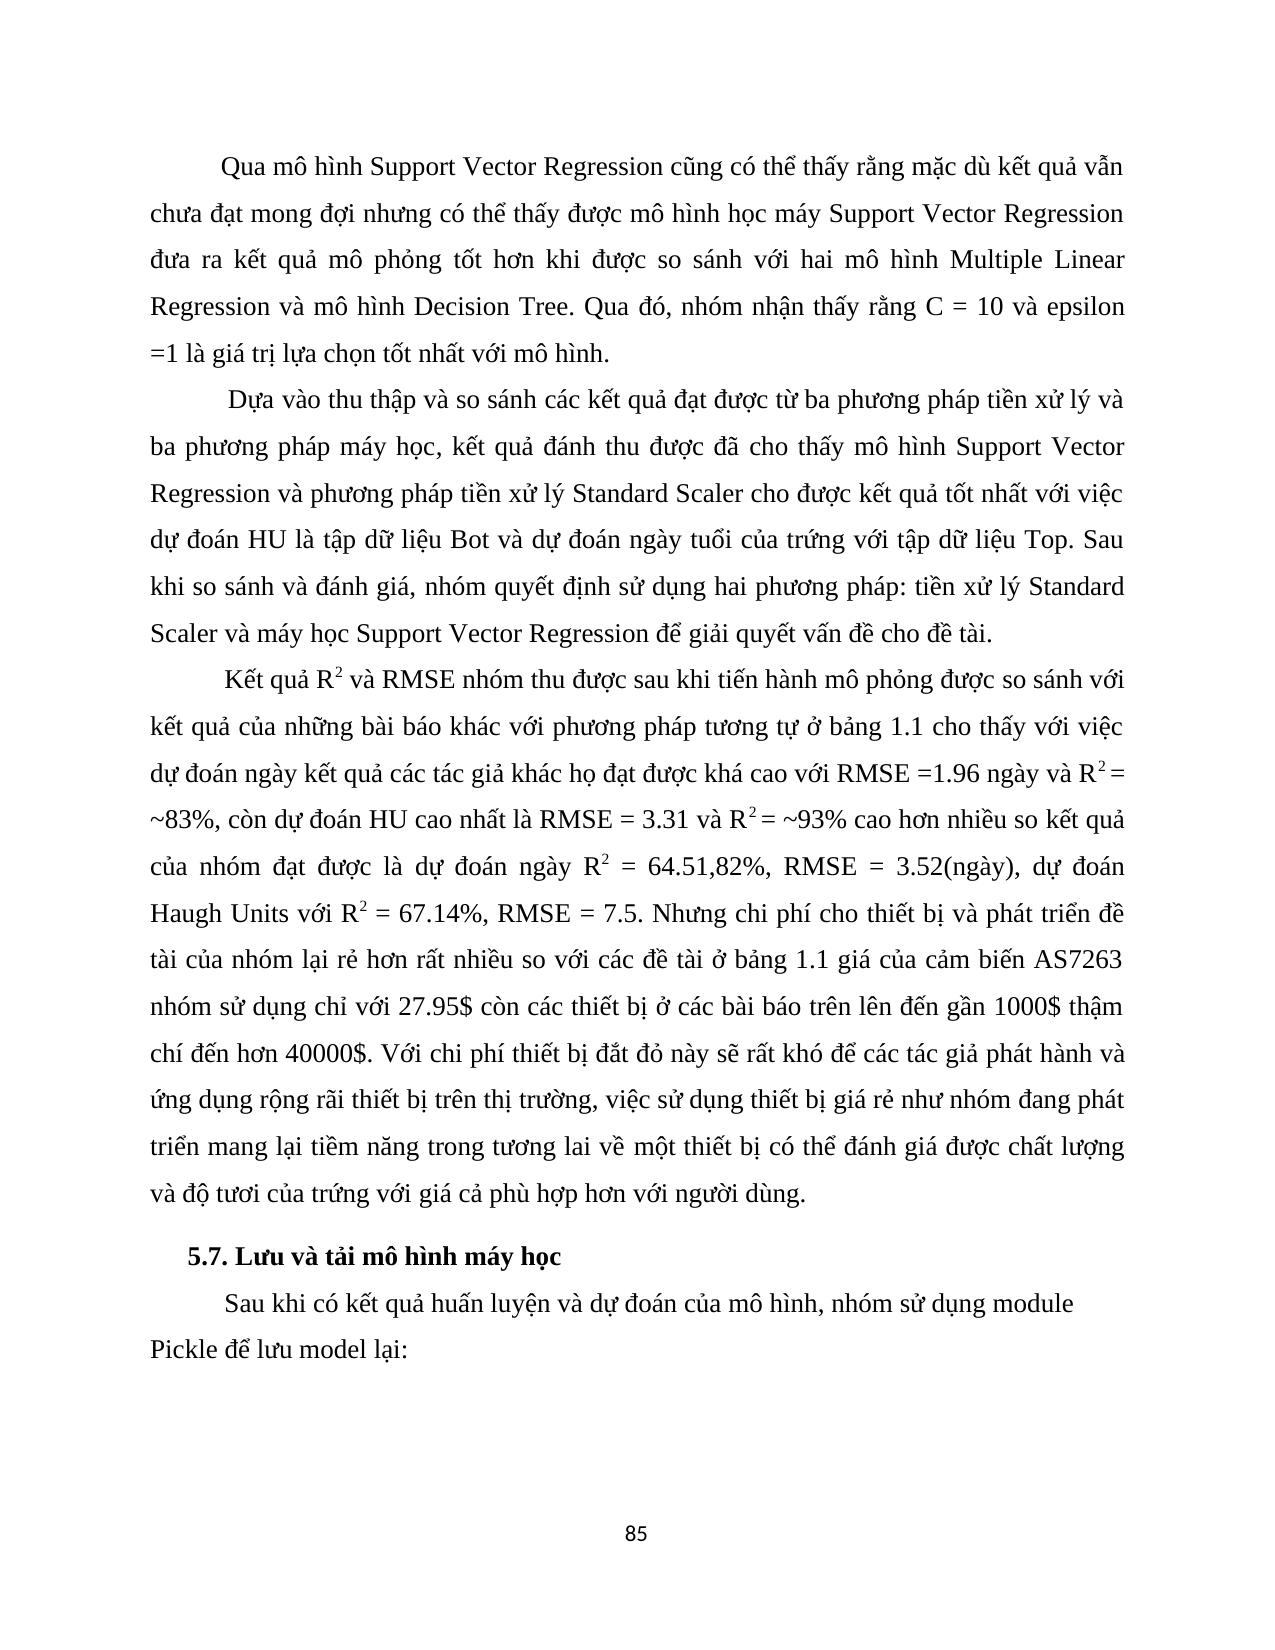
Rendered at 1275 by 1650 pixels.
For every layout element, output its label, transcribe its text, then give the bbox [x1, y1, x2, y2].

text Kết quả R2 và RMSE nhóm thu được sau khi tiến hành mô phỏng được so sánh với kết quả của những bài báo khác với phương pháp tương tự ở bảng 1.1 cho thấy với việc dự đoán ngày kết quả các tác giả khác họ đạt được khá cao với RMSE =1.96 ngày và R2 = ~83%, còn dự đoán HU cao nhất là RMSE = 3.31 và R2 = ~93% cao hơn nhiều so kết quả của nhóm đạt được là dự đoán ngày R2 = 64.51,82%, RMSE = 3.52(ngày), dự đoán Haugh Units với R2 = 67.14%, RMSE = 7.5. Nhưng chi phí cho thiết bị và phát triển đề tài của nhóm lại rẻ hơn rất nhiều so với các đề tài ở bảng 1.1 giá của cảm biến AS7263 nhóm sử dụng chỉ với 27.95$ còn các thiết bị ở các bài báo trên lên đến gần 1000$ thậm chí đến hơn 40000$. Với chi phí thiết bị đắt đỏ này sẽ rất khó để các tác giả phát hành và ứng dụng rộng rãi thiết bị trên thị trường, việc sử dụng thiết bị giá rẻ như nhóm đang phát triển mang lại tiềm năng trong tương lai về một thiết bị có thể đánh giá được chất lượng và độ tươi của trứng với giá cả phù hợp hơn với người dùng. [150, 663, 1125, 1208]
text Qua mô hình Support Vector Regression cũng có thể thấy rằng mặc dù kết quả vẫn chưa đạt mong đợi nhưng có thể thấy được mô hình học máy Support Vector Regression đưa ra kết quả mô phỏng tốt hơn khi được so sánh với hai mô hình Multiple Linear Regression và mô hình Decision Tree. Qua đó, nhóm nhận thấy rằng C = 10 và epsilon =1 là giá trị lựa chọn tốt nhất với mô hình. [150, 150, 1125, 368]
text Dựa vào thu thập và so sánh các kết quả đạt được từ ba phương pháp tiền xử lý và ba phương pháp máy học, kết quả đánh thu được đã cho thấy mô hình Support Vector Regression và phương pháp tiền xử lý Standard Scaler cho được kết quả tốt nhất với việc dự đoán HU là tập dữ liệu Bot và dự đoán ngày tuổi của trứng với tập dữ liệu Top. Sau khi so sánh và đánh giá, nhóm quyết định sử dụng hai phương pháp: tiền xử lý Standard Scaler và máy học Support Vector Regression để giải quyết vấn đề cho đề tài. [150, 383, 1125, 648]
text Sau khi có kết quả huấn luyện và dự đoán của mô hình, nhóm sử dụng module Pickle để lưu model lại: [150, 1287, 1125, 1364]
subtitle Lưu và tải mô hình máy học [187, 1240, 1125, 1271]
